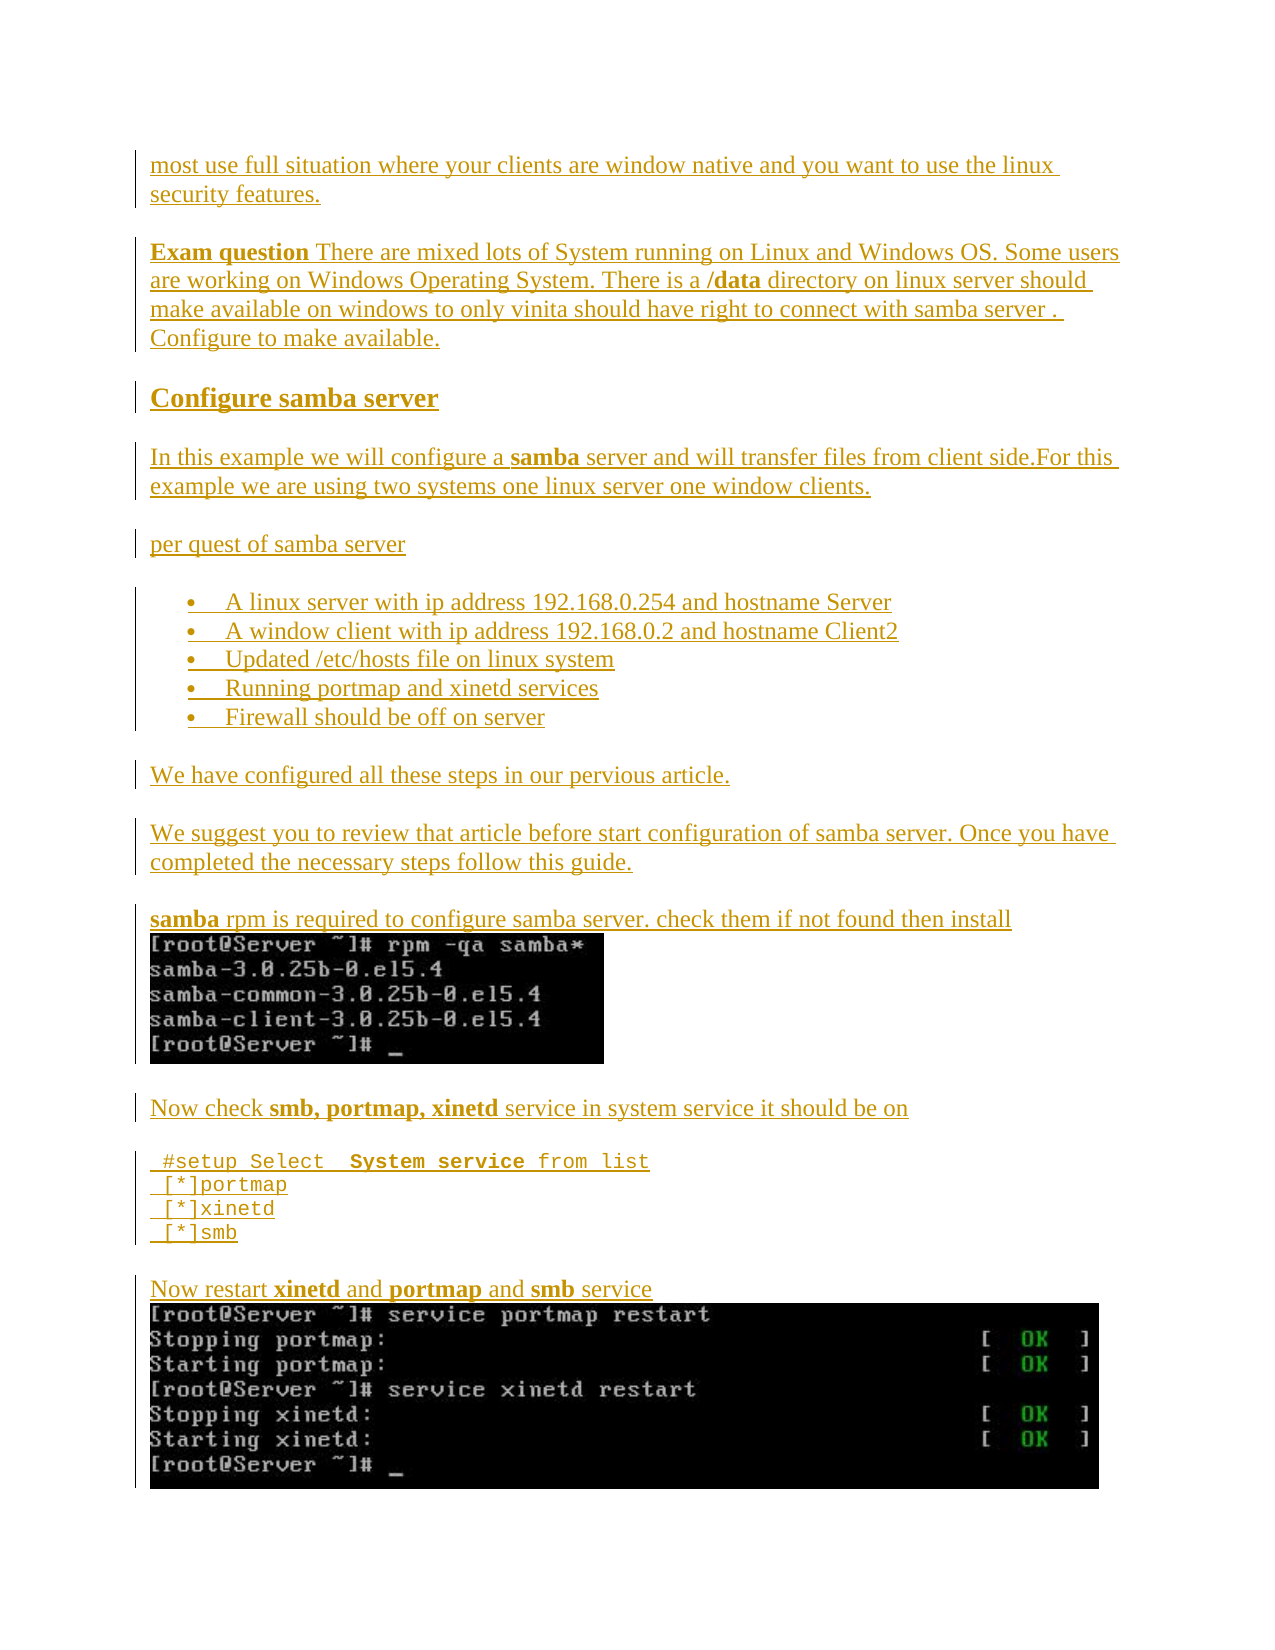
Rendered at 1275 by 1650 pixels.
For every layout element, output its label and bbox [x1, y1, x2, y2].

picture [150, 933, 604, 1064]
picture [150, 1303, 1099, 1489]
